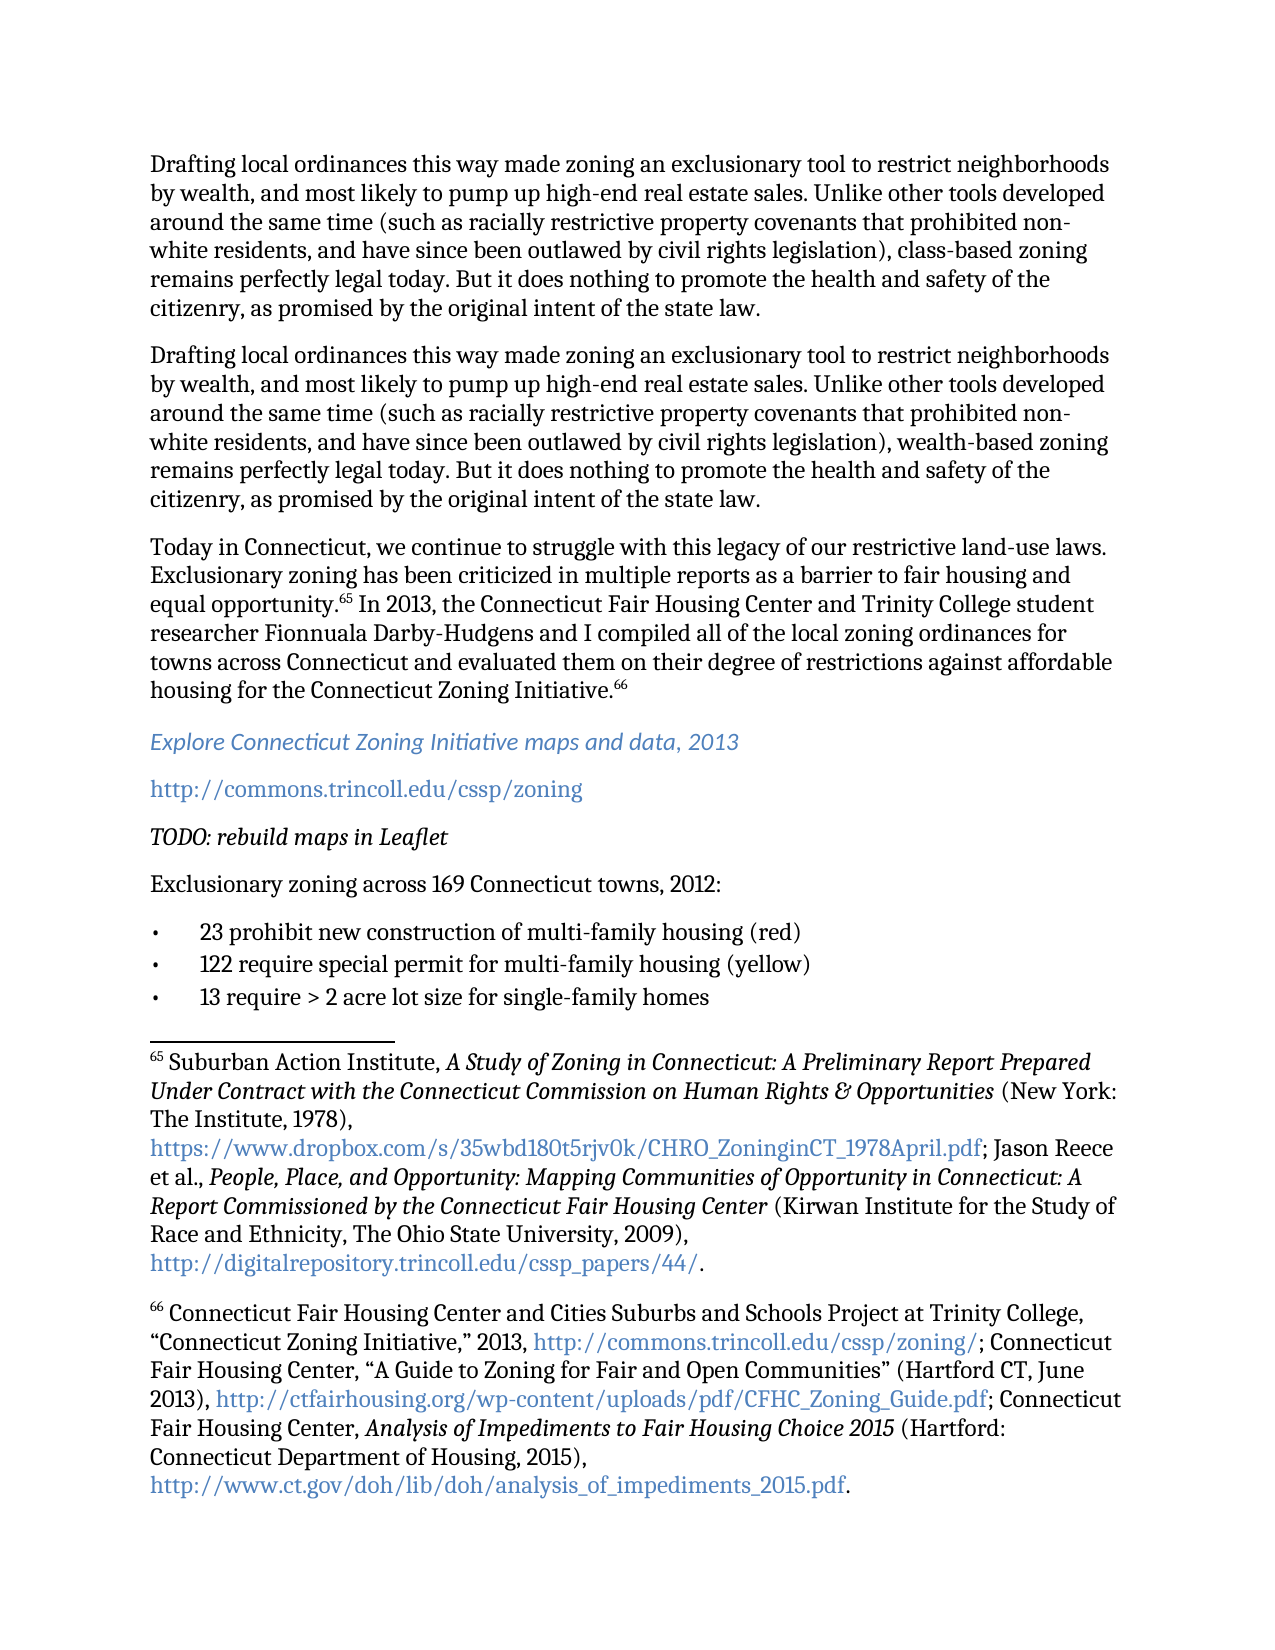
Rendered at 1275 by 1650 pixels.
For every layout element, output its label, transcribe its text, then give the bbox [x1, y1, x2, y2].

list 13 require > 2 acre lot size for single-family homes [150, 983, 1125, 1011]
text Drafting local ordinances this way made zoning an exclusionary tool to restrict neighborhoods by wealth, and most likely to pump up high-end real estate sales. Unlike other tools developed around the same time (such as racially restrictive property covenants that prohibited non-white residents, and have since been outlawed by civil rights legislation), wealth-based zoning remains perfectly legal today. But it does nothing to promote the health and safety of the citizenry, as promised by the original intent of the state law. [150, 341, 1125, 514]
text TODO: rebuild maps in Leaflet [150, 823, 1125, 851]
text Exclusionary zoning across 169 Connecticut towns, 2012: [150, 870, 1125, 899]
text Today in Connecticut, we continue to struggle with this legacy of our restrictive land-use laws. Exclusionary zoning has been criticized in multiple reports as a barrier to fair housing and equal opportunity. In 2013, the Connecticut Fair Housing Center and Trinity College student researcher Fionnuala Darby-Hudgens and I compiled all of the local zoning ordinances for towns across Connecticut and evaluated them on their degree of restrictions against affordable housing for the Connecticut Zoning Initiative. [150, 532, 1125, 705]
list 23 prohibit new construction of multi-family housing (red) [150, 918, 1125, 946]
list 122 require special permit for multi-family housing (yellow) [150, 950, 1125, 979]
text http://commons.trincoll.edu/cssp/zoning [150, 775, 1125, 804]
subtitle Explore Connecticut Zoning Initiative maps and data, 2013 [150, 726, 1125, 756]
text Drafting local ordinances this way made zoning an exclusionary tool to restrict neighborhoods by wealth, and most likely to pump up high-end real estate sales. Unlike other tools developed around the same time (such as racially restrictive property covenants that prohibited non-white residents, and have since been outlawed by civil rights legislation), class-based zoning remains perfectly legal today. But it does nothing to promote the health and safety of the citizenry, as promised by the original intent of the state law. [150, 150, 1125, 322]
